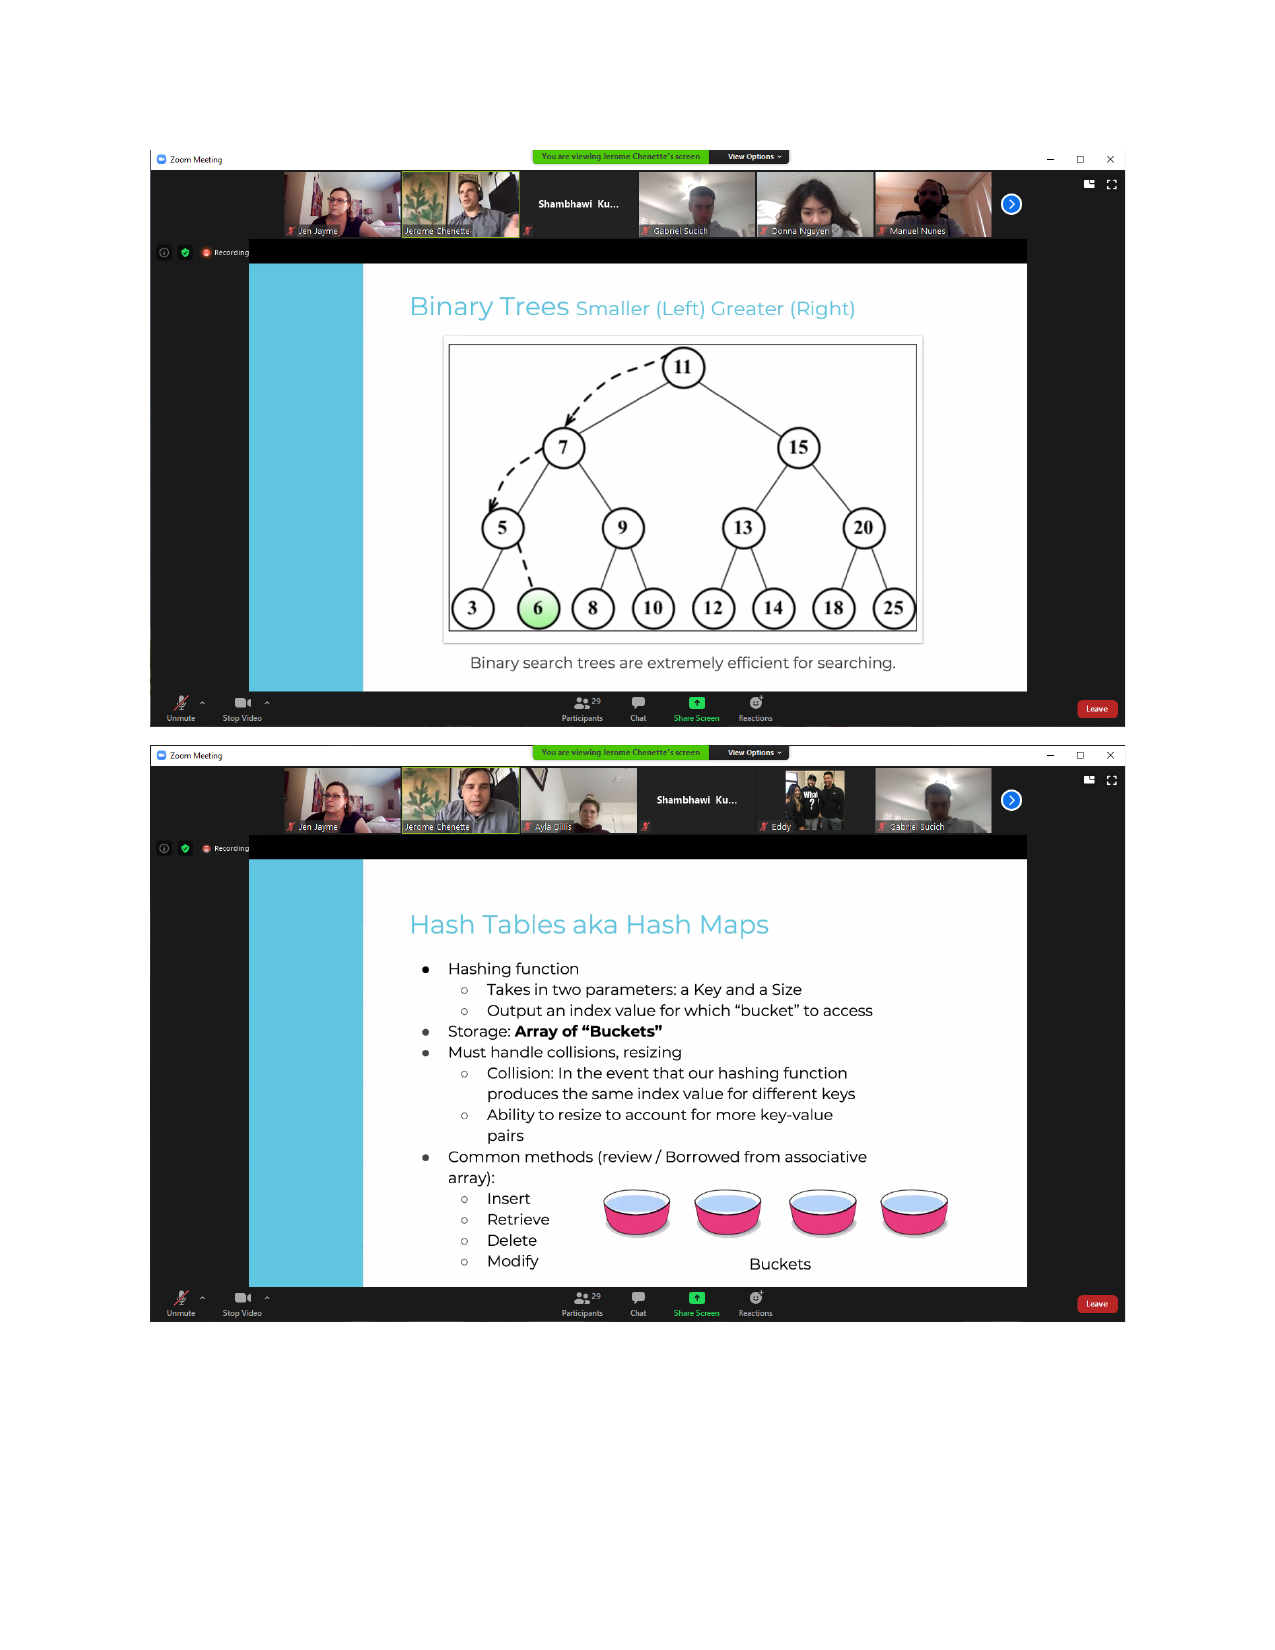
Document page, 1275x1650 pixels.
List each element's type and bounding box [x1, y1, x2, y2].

picture [150, 745, 1125, 1322]
picture [150, 150, 1125, 727]
